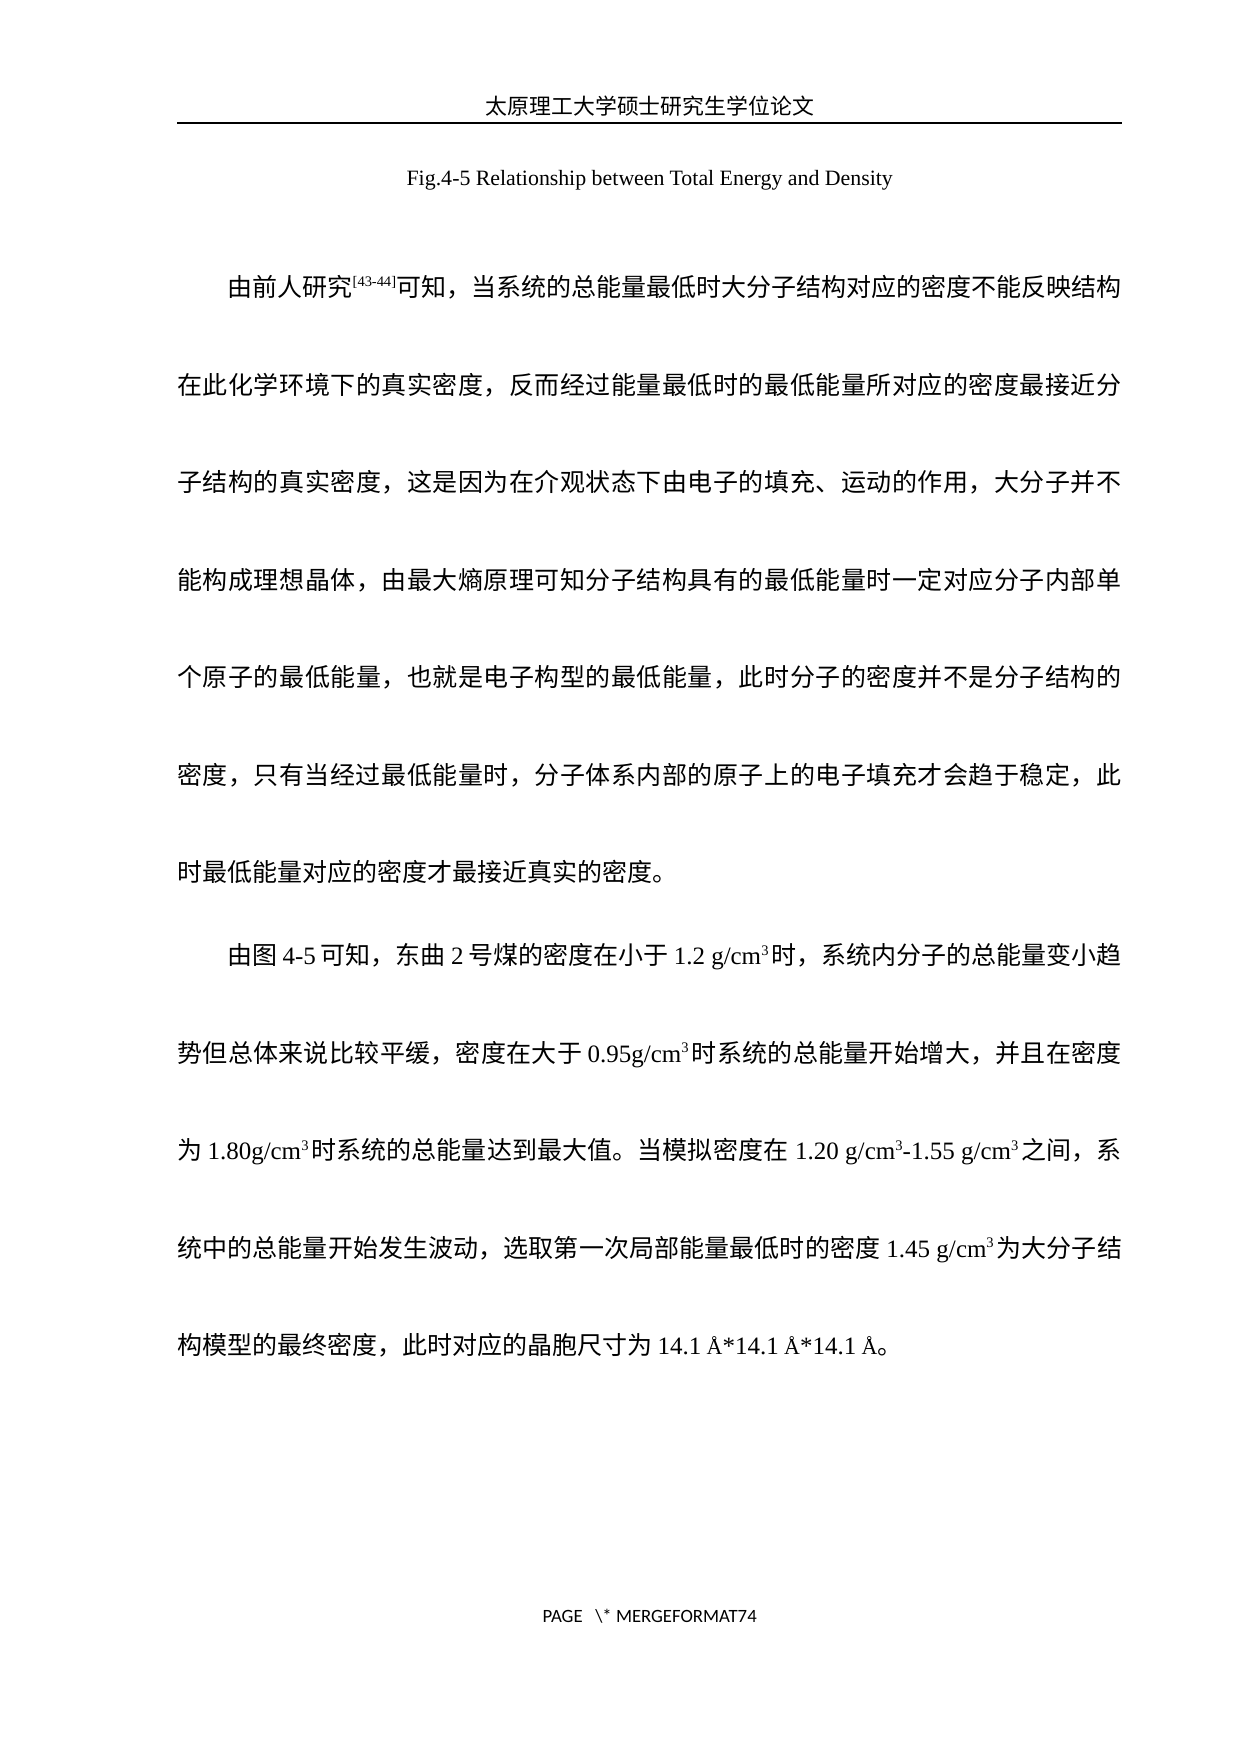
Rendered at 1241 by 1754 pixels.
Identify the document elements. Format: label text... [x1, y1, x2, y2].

text 由前人研究[43-44]可知，当系统的总能量最低时大分子结构对应的密度不能反映结构在此化学环境下的真实密度，反而经过能量最低时的最低能量所对应的密度最接近分子结构的真实密度，这是因为在介观状态下由电子的填充、运动的作用，大分子并不能构成理想晶体，由最大熵原理可知分子结构具有的最低能量时一定对应分子内部单个原子的最低能量，也就是电子构型的最低能量，此时分子的密度并不是分子结构的密度，只有当经过最低能量时，分子体系内部的原子上的电子填充才会趋于稳定，此时最低能量对应的密度才最接近真实的密度。 [177, 253, 1122, 903]
text 由图4-5可知，东曲2号煤的密度在小于1.2 g/cm3时，系统内分子的总能量变小趋势但总体来说比较平缓，密度在大于0.95g/cm3时系统的总能量开始增大，并且在密度为1.80g/cm3时系统的总能量达到最大值。当模拟密度在1.20 g/cm3-1.55 g/cm3之间，系统中的总能量开始发生波动，选取第一次局部能量最低时的密度1.45 g/cm3为大分子结构模型的最终密度，此时对应的晶胞尺寸为14.1 Å*14.1 Å*14.1 Å。 [177, 921, 1122, 1376]
text Fig.4-5 Relationship between Total Energy and Density [177, 161, 1122, 194]
